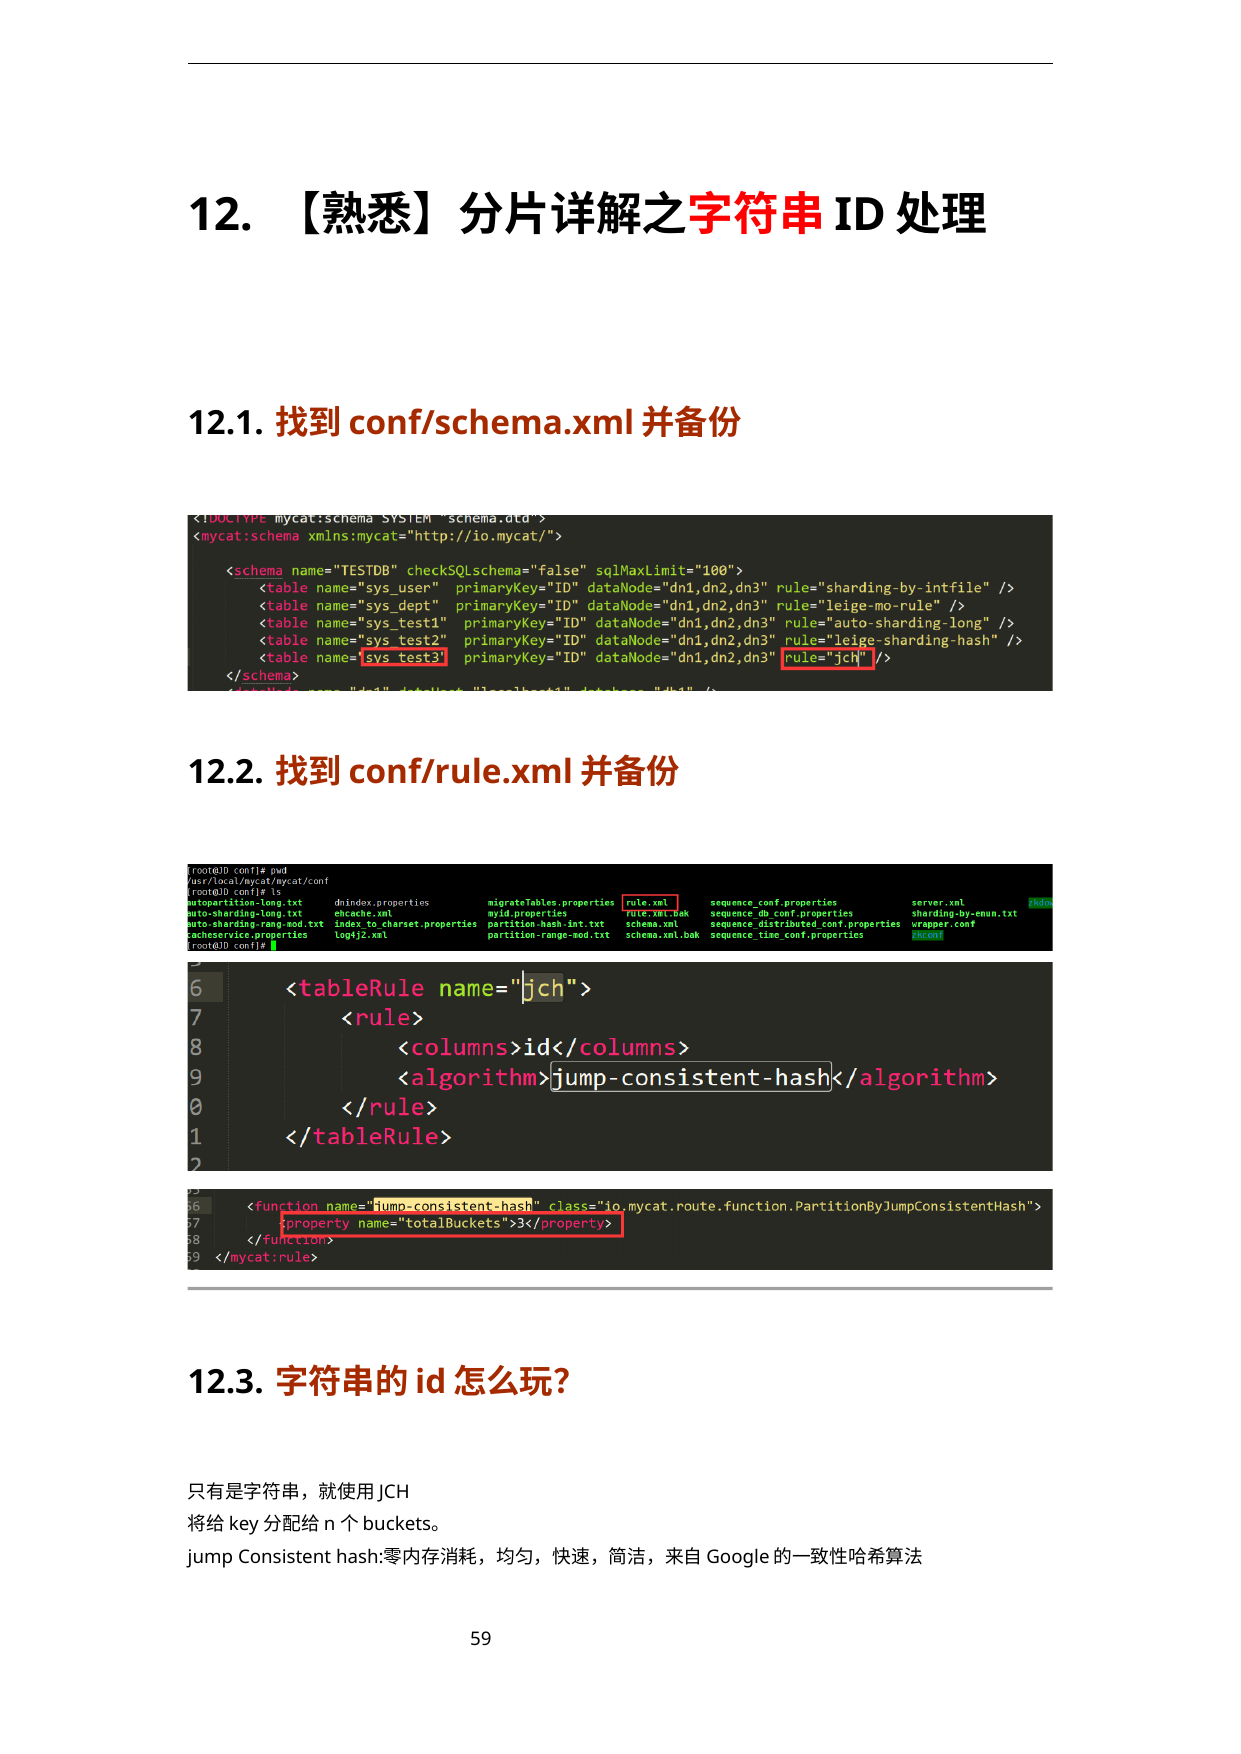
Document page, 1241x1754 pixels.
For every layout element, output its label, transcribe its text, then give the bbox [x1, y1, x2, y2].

picture [187, 864, 1053, 951]
text jump Consistent hash:零内存消耗，均匀，快速，简洁，来自Google的一致性哈希算法 [187, 1539, 1053, 1571]
subtitle 找到conf/schema.xml并备份 [187, 388, 1053, 453]
subtitle 找到conf/rule.xml并备份 [187, 737, 1053, 802]
subtitle 字符串的id怎么玩？ [187, 1347, 1053, 1412]
picture [187, 1189, 1053, 1270]
picture [187, 962, 1053, 1171]
subtitle 【熟悉】分片详解之字符串ID处理 [187, 162, 1053, 259]
text 只有是字符串，就使用JCH [187, 1474, 1053, 1506]
text 将给key 分配给n 个buckets。 [187, 1506, 1053, 1539]
picture [187, 515, 1053, 691]
